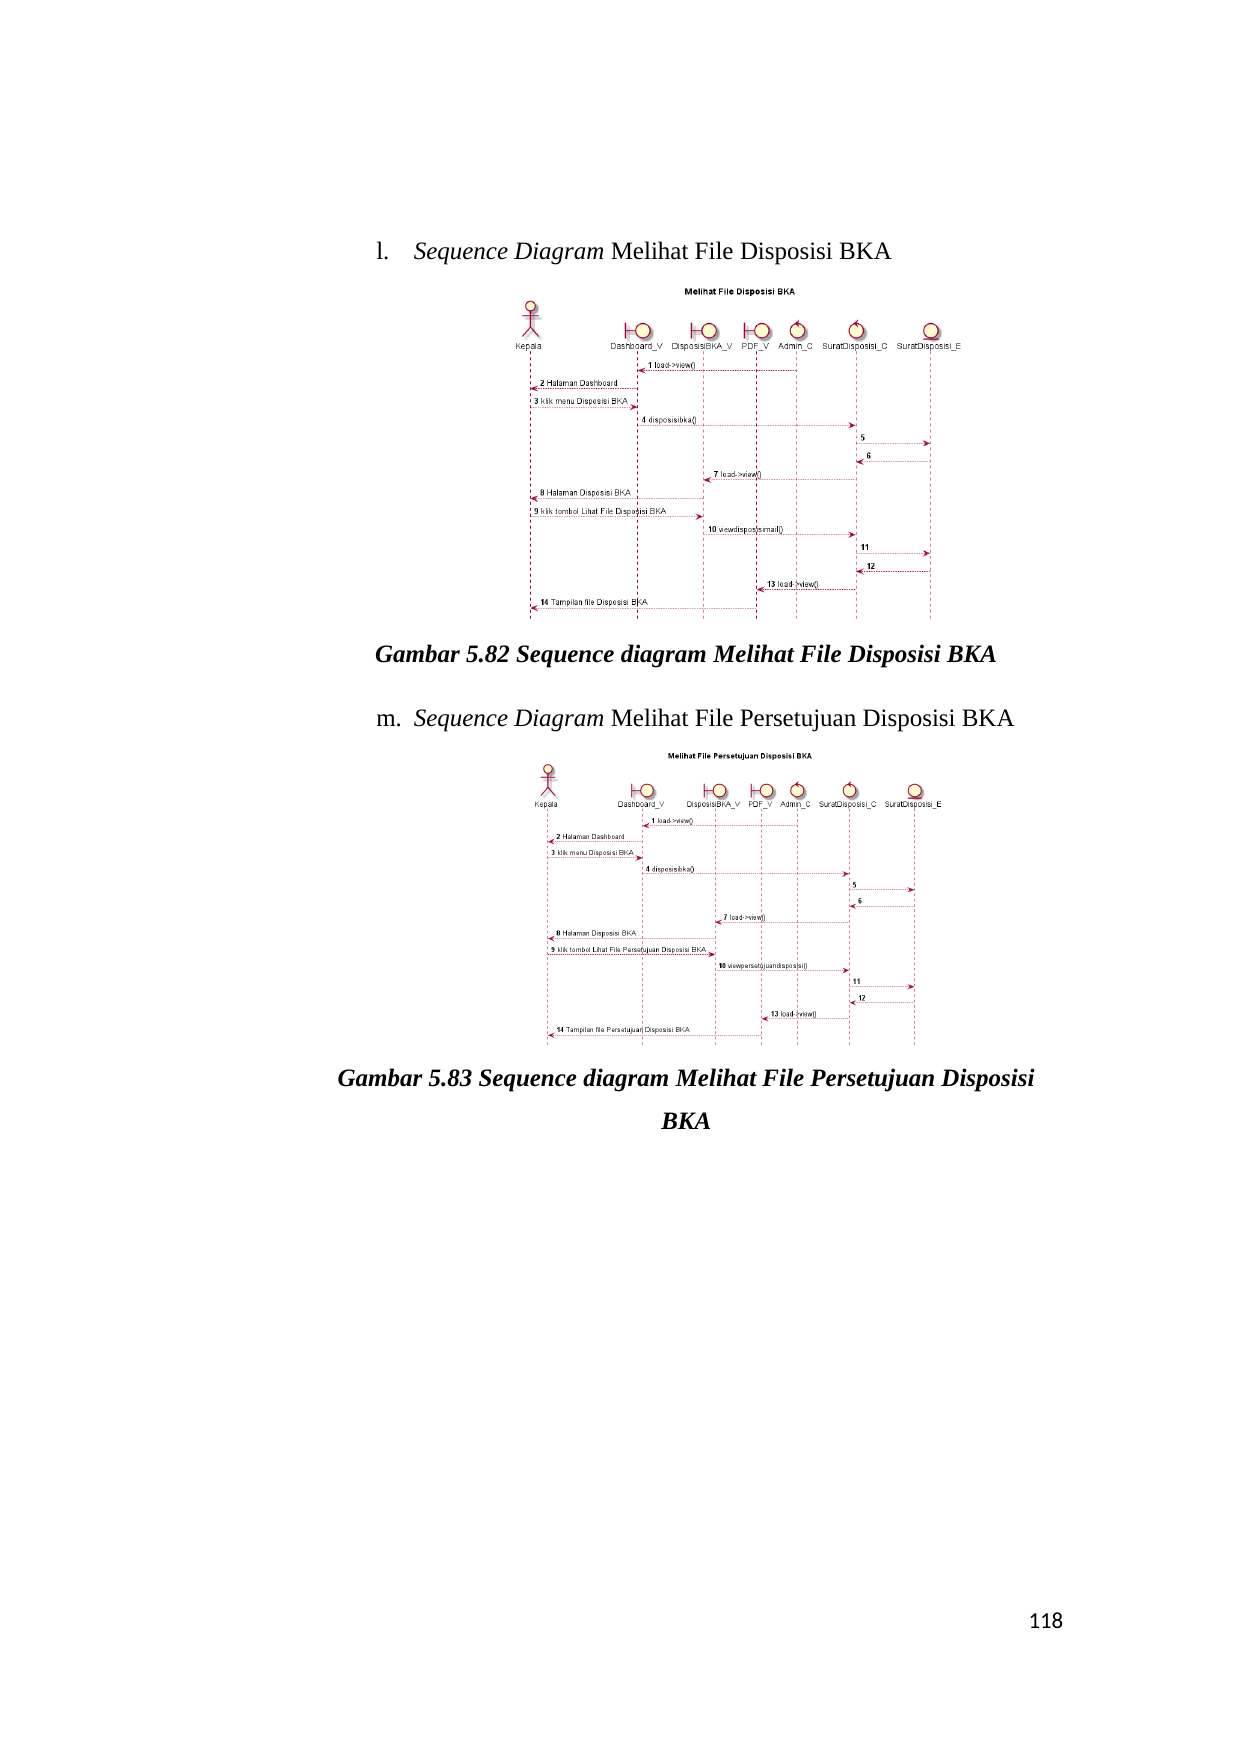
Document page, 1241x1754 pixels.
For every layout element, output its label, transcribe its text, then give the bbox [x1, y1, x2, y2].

picture [530, 745, 947, 1050]
picture [510, 279, 967, 625]
list Sequence Diagram Melihat File Persetujuan Disposisi BKA [376, 703, 1063, 731]
list Sequence Diagram Melihat File Disposisi BKA [376, 236, 1063, 265]
text Gambar 5.83 Sequence diagram Melihat File Persetujuan Disposisi BKA [311, 1063, 1063, 1135]
text Gambar 5.82 Sequence diagram Melihat File Disposisi BKA [311, 639, 1063, 667]
